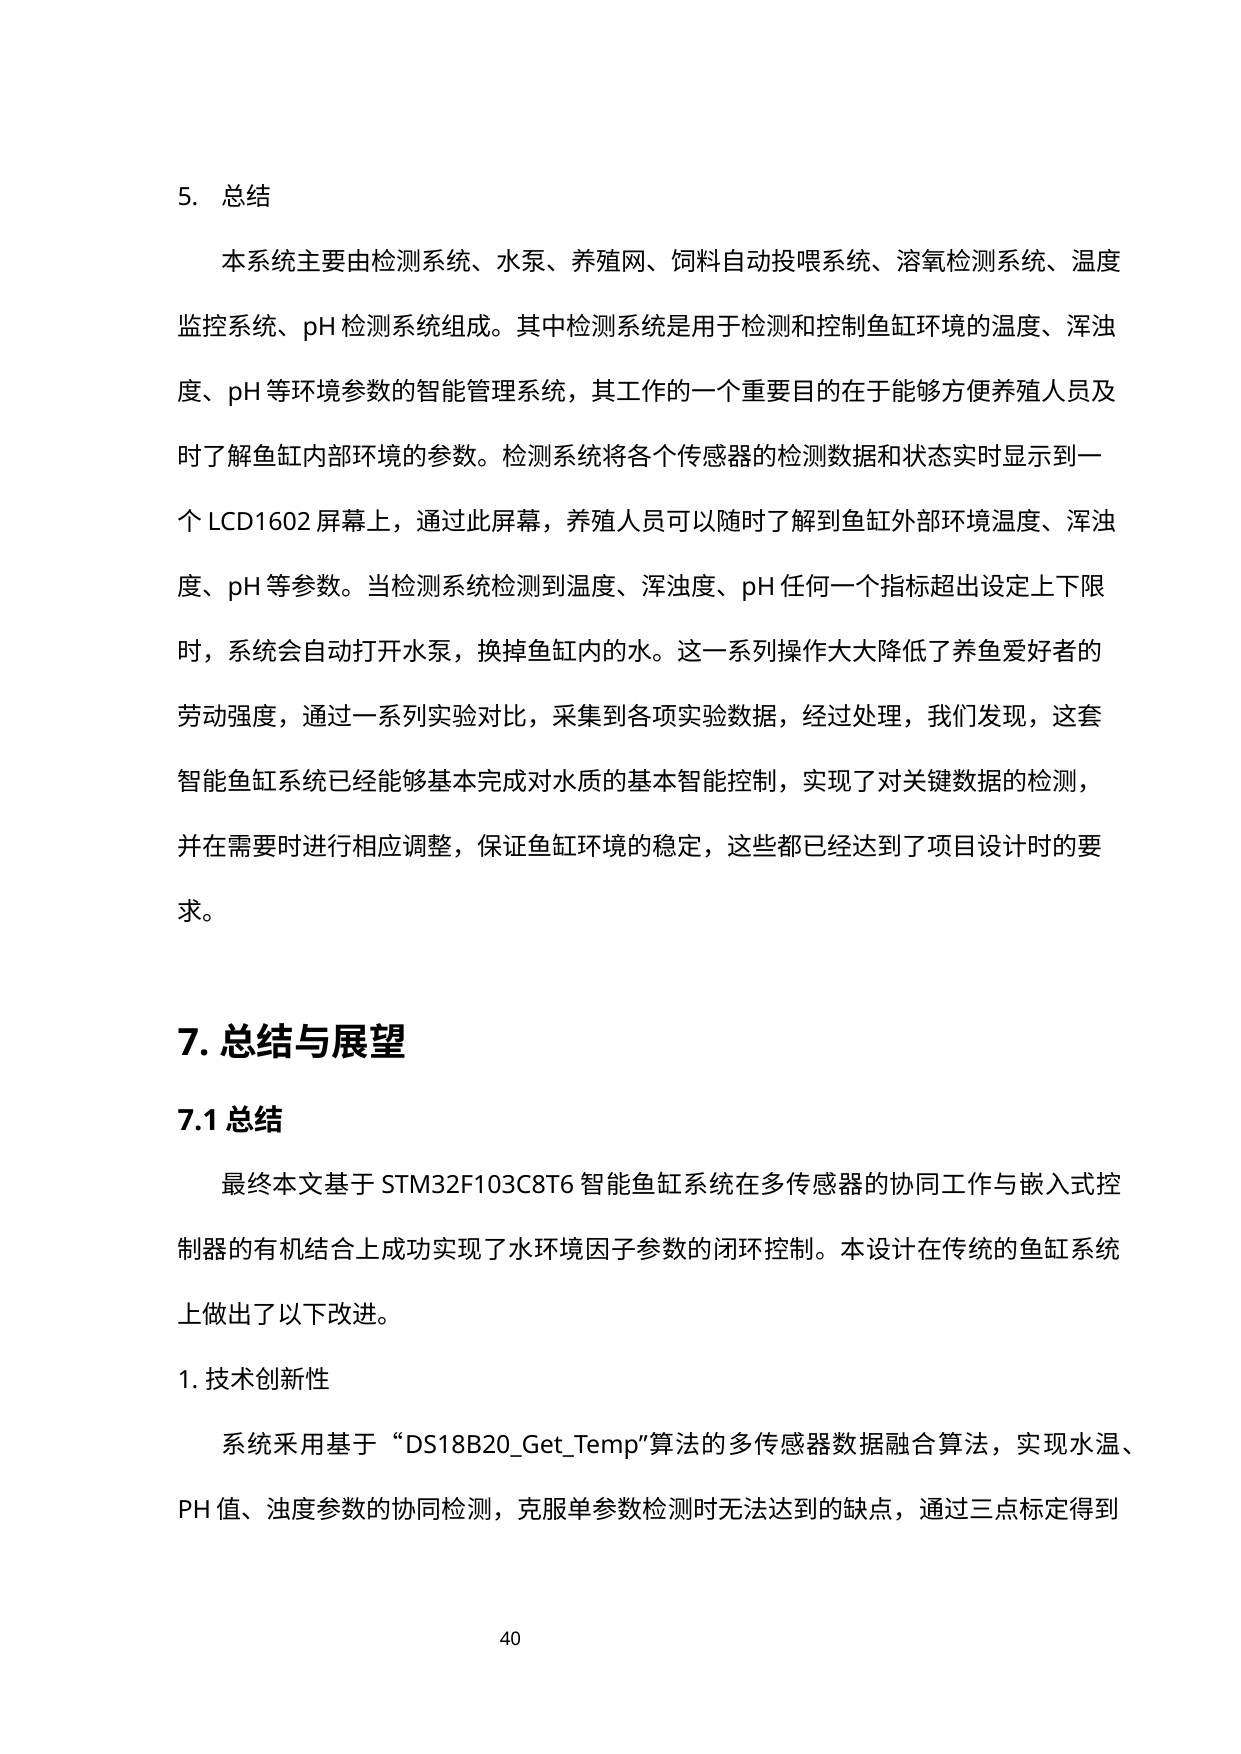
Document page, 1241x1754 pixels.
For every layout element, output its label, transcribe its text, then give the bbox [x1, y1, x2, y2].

list 总结 [177, 162, 1122, 227]
text 7.1总结 [177, 1086, 1122, 1151]
subtitle 总结与展望 [177, 1007, 1122, 1072]
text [177, 1411, 1122, 1541]
text 最终本文基于STM32F103C8T6智能鱼缸系统在多传感器的协同工作与嵌入式控制器的有机结合上成功实现了水环境因子参数的闭环控制。本设计在传统的鱼缸系统上做出了以下改进。 [177, 1151, 1122, 1346]
text 1. 技术创新性 [177, 1346, 1122, 1411]
list 本系统主要由检测系统、水泵、养殖网、饲料自动投喂系统、溶氧检测系统、温度监控系统、pH检测系统组成。其中检测系统是用于检测和控制鱼缸环境的温度、浑浊度、pH等环境参数的智能管理系统，其工作的一个重要目的在于能够方便养殖人员及时了解鱼缸内部环境的参数。检测系统将各个传感器的检测数据和状态实时显示到一个LCD1602屏幕上，通过此屏幕，养殖人员可以随时了解到鱼缸外部环境温度、浑浊度、pH等参数。当检测系统检测到温度、浑浊度、pH任何一个指标超出设定上下限时，系统会自动打开水泵，换掉鱼缸内的水。这一系列操作大大降低了养鱼爱好者的劳动强度，通过一系列实验对比，采集到各项实验数据，经过处理，我们发现，这套智能鱼缸系统已经能够基本完成对水质的基本智能控制，实现了对关键数据的检测，并在需要时进行相应调整，保证鱼缸环境的稳定，这些都已经达到了项目设计时的要求。 [177, 227, 1122, 942]
